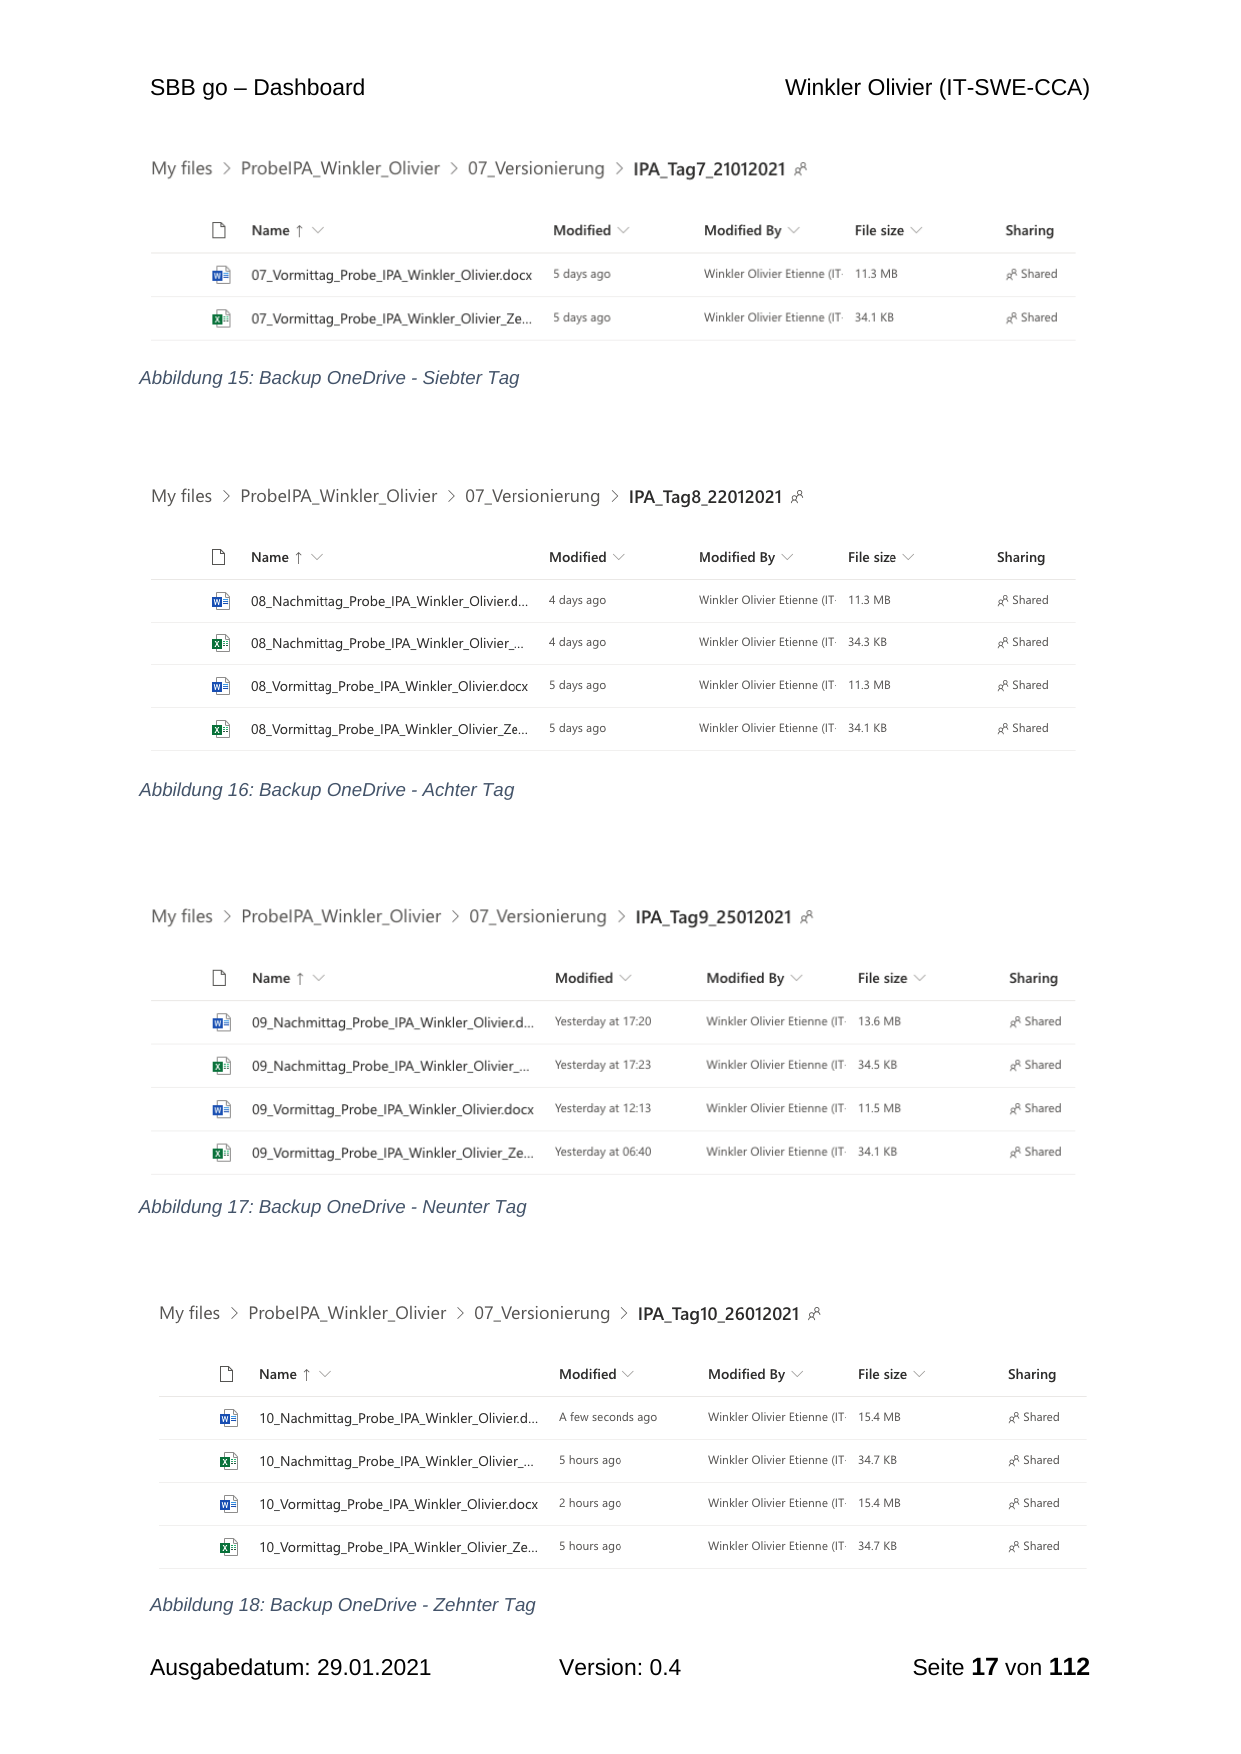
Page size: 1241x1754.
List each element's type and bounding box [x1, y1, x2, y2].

picture [150, 1297, 1087, 1584]
picture [138, 892, 1075, 1184]
picture [138, 477, 1075, 767]
picture [139, 150, 1075, 354]
